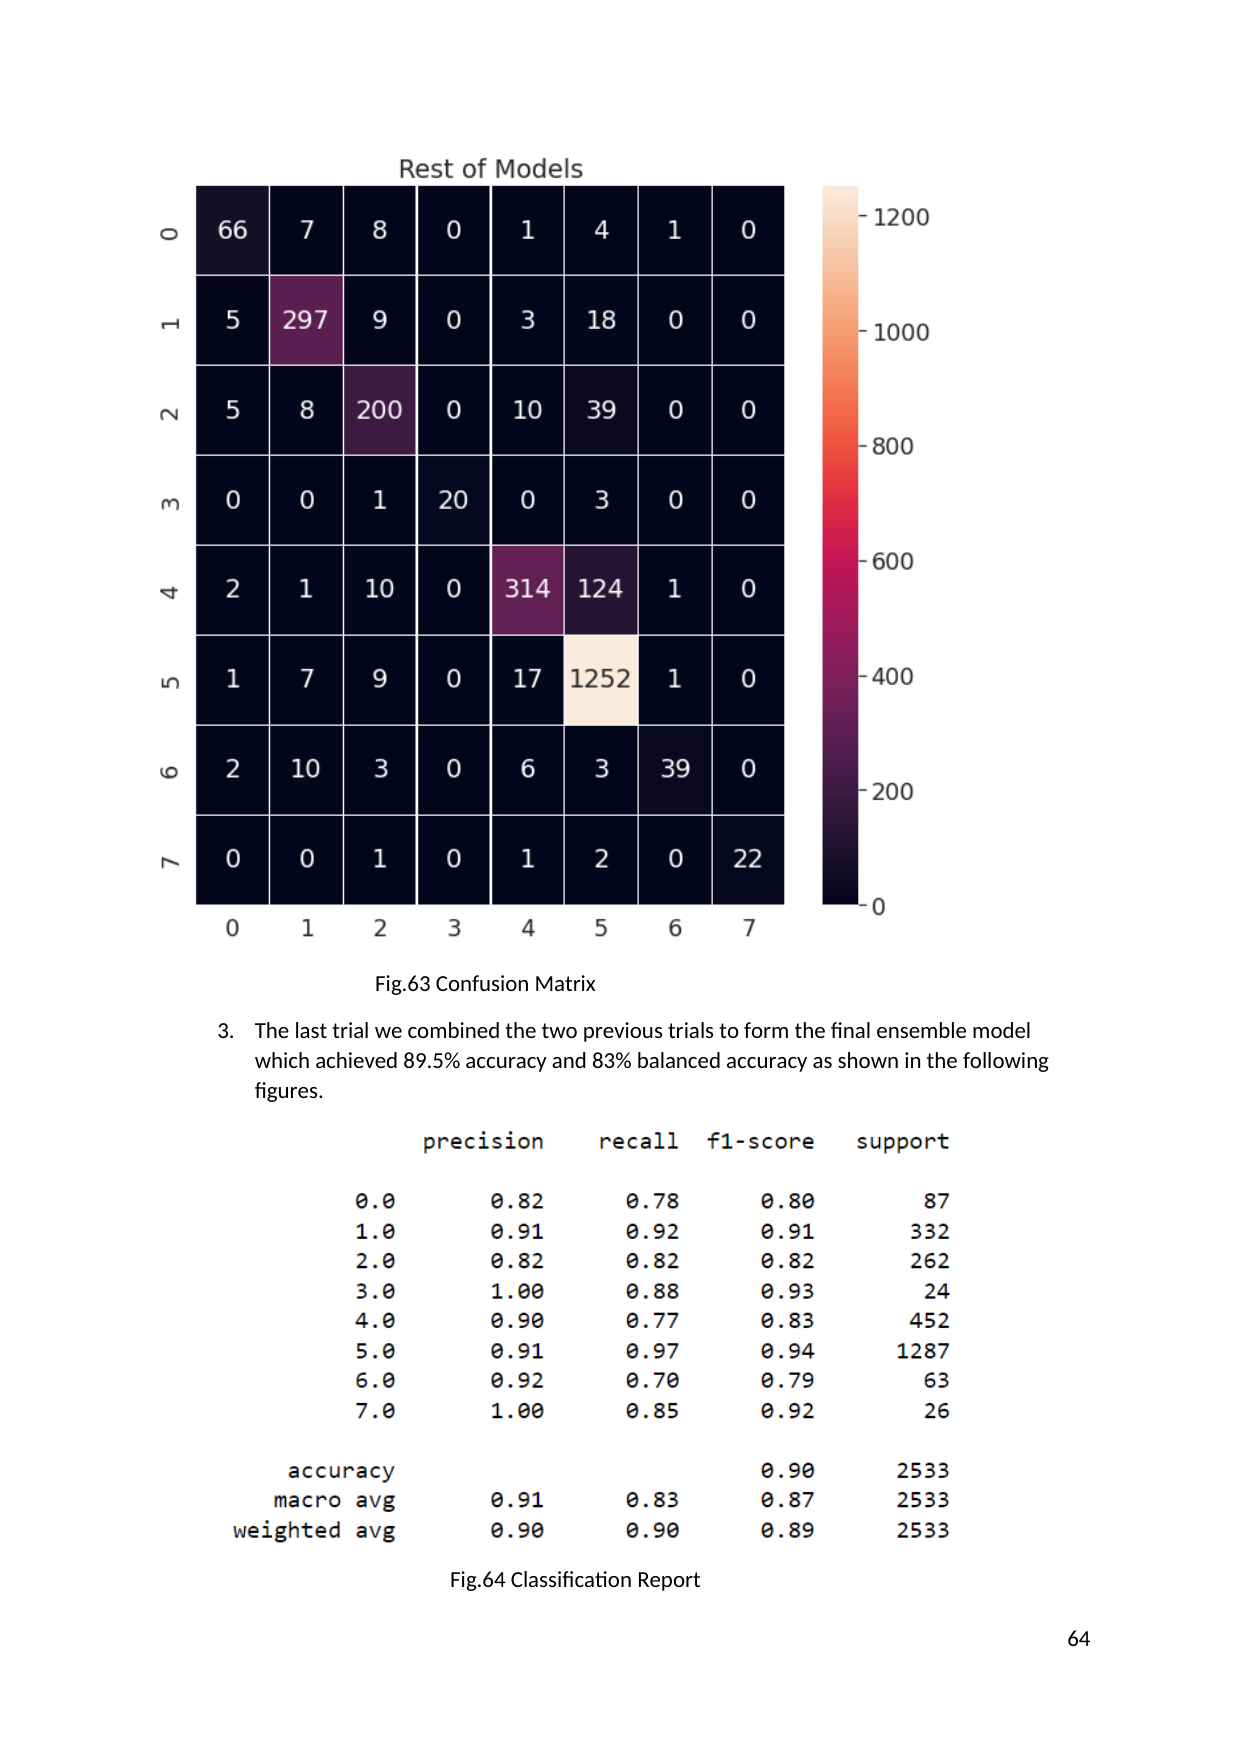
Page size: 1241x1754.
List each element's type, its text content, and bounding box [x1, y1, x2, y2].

text Fig.63 Confusion Matrix [300, 969, 1090, 997]
picture [217, 1123, 961, 1546]
text Fig.64 Classification Report [442, 1565, 1090, 1593]
picture [150, 150, 938, 951]
list The last trial we combined the two previous trials to form the final ensemble model which achieved 89.5% accuracy and 83% balanced accuracy as shown in the following figures. [217, 1016, 1090, 1104]
